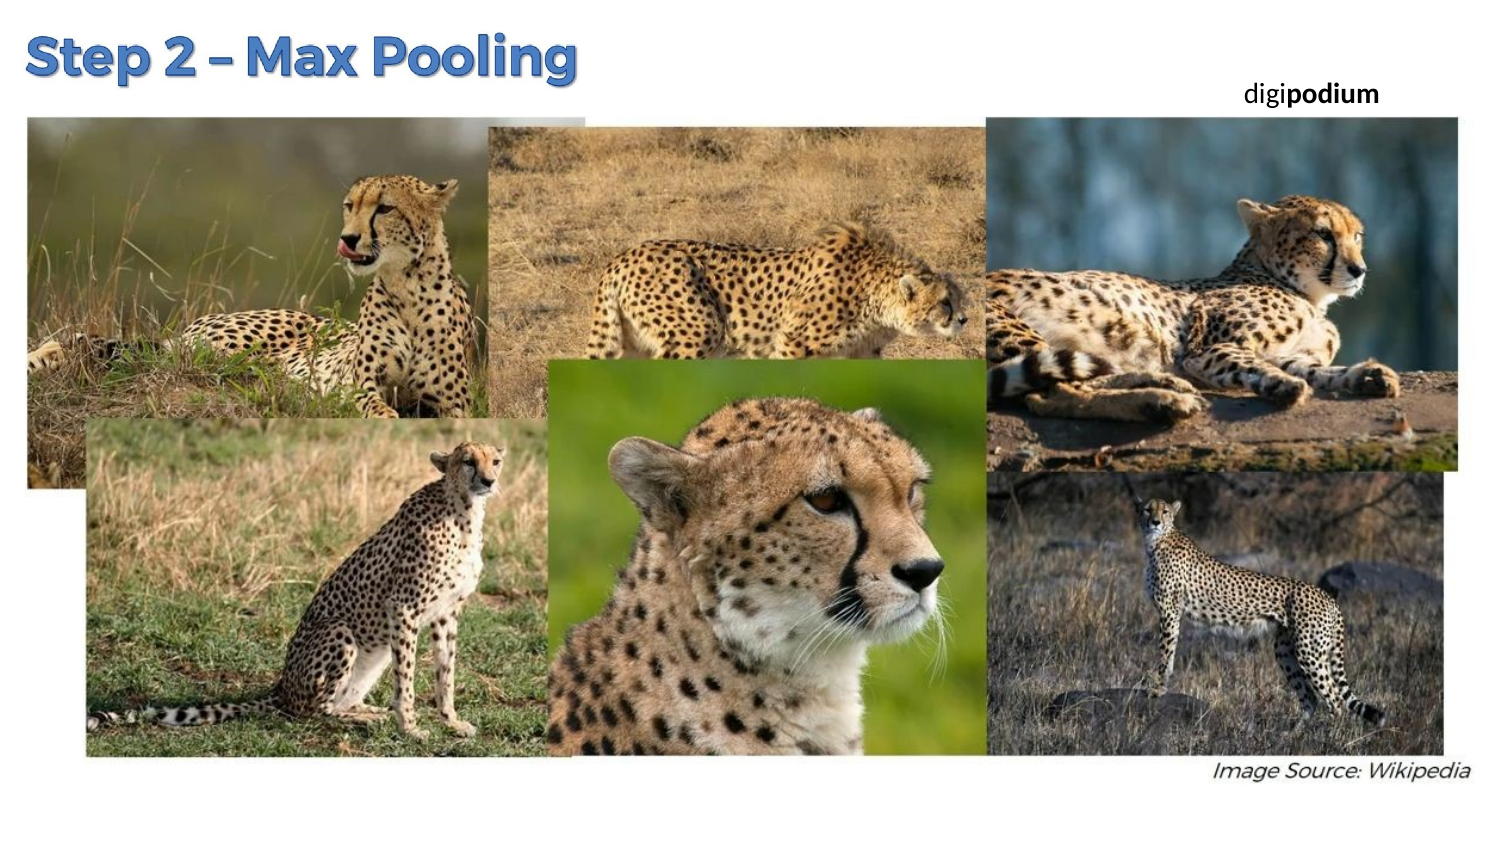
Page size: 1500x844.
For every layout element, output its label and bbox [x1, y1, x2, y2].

picture [0, 0, 600, 91]
picture [25, 116, 1475, 786]
